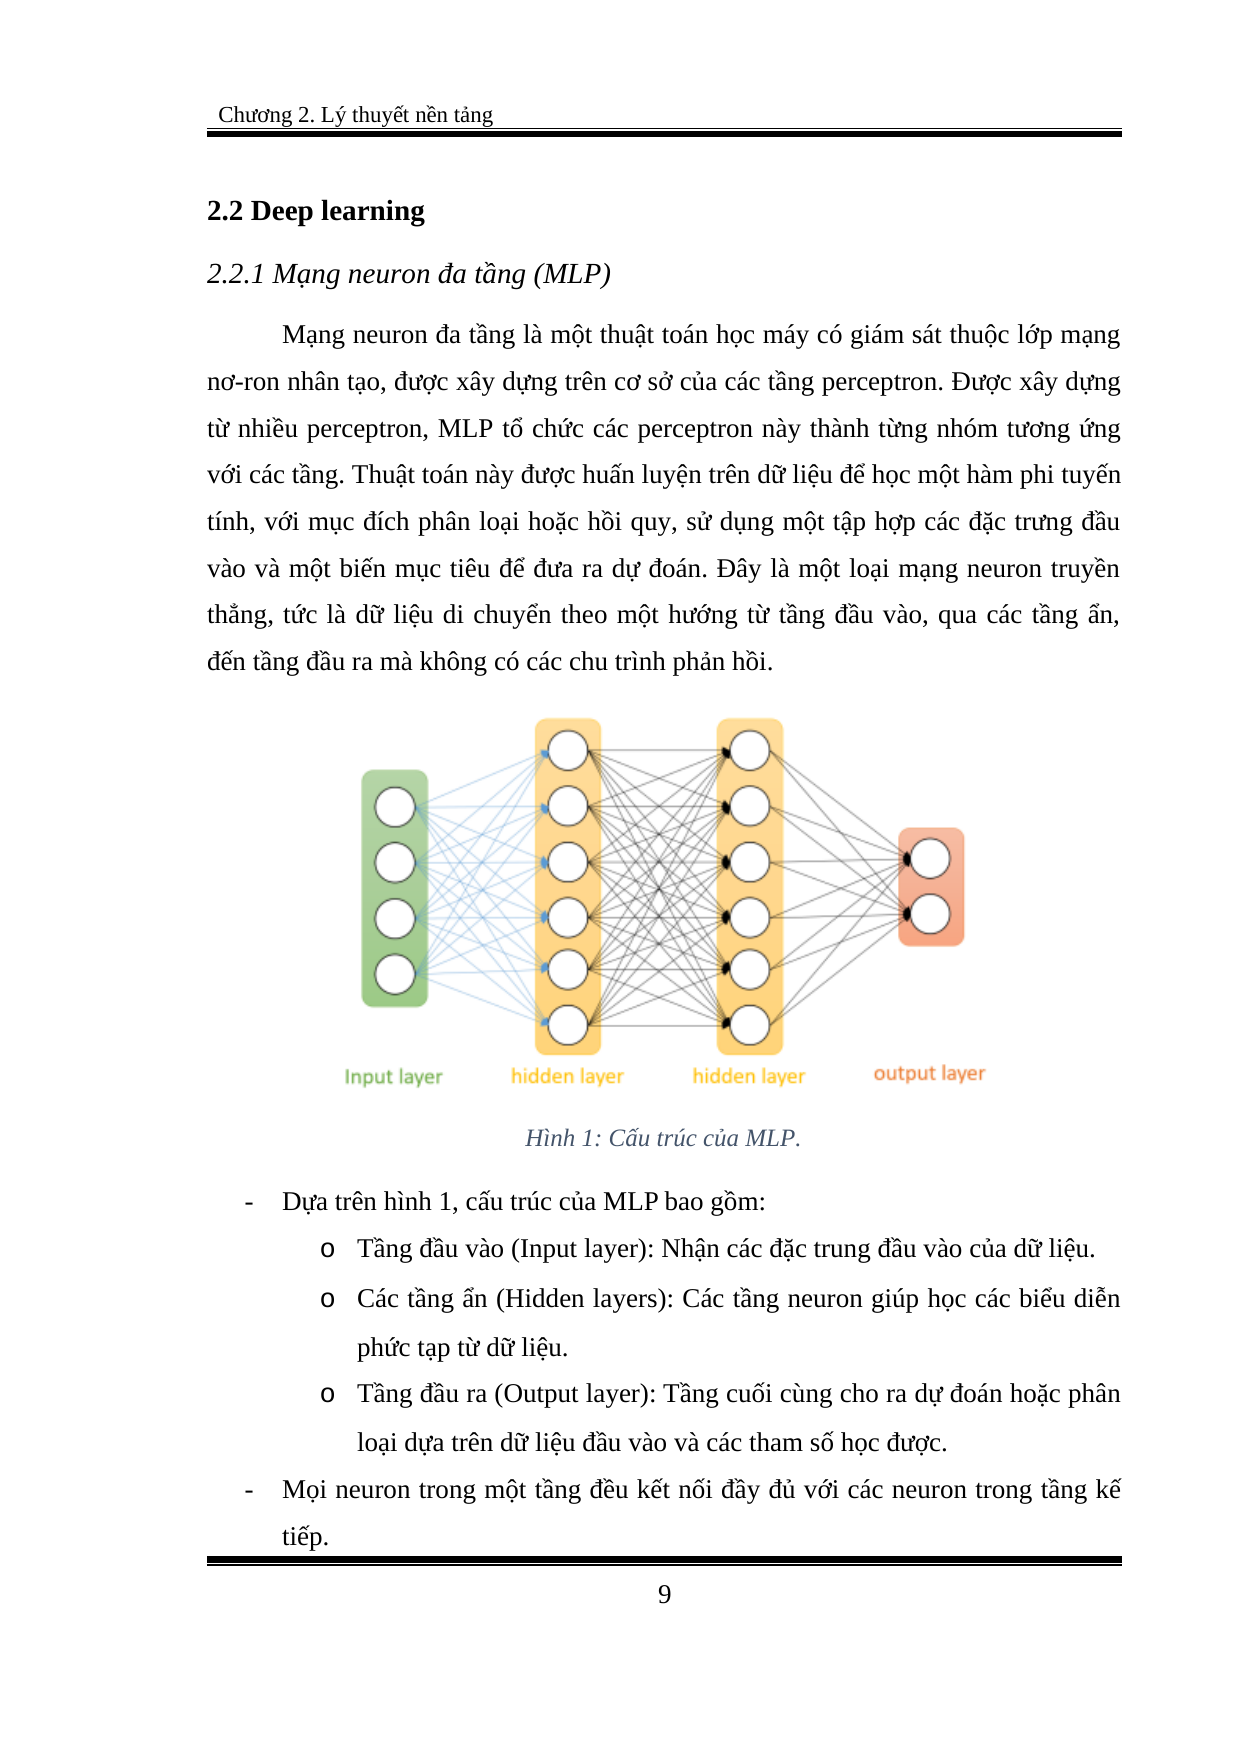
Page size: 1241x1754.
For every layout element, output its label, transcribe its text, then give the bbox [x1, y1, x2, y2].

picture [338, 704, 991, 1096]
list Các tầng ẩn (Hidden layers): Các tầng neuron giúp học các biểu diễn phức tạp từ dữ liệu. [319, 1282, 1122, 1362]
text Deep learning [207, 193, 1122, 227]
list Tầng đầu ra (Output layer): Tầng cuối cùng cho ra dự đoán hoặc phân loại dựa trên dữ liệu đầu vào và các tham số học được. [319, 1378, 1122, 1458]
text Mạng neuron đa tầng (MLP) [207, 256, 1122, 289]
text Hình 1: Cấu trúc của MLP. [207, 1123, 1122, 1152]
list Dựa trên hình 1, cấu trúc của MLP bao gồm: [244, 1185, 1122, 1216]
list Mọi neuron trong một tầng đều kết nối đầy đủ với các neuron trong tầng kế tiếp. [244, 1473, 1122, 1551]
text Mạng neuron đa tầng là một thuật toán học máy có giám sát thuộc lớp mạng nơ-ron nhân tạo, được xây dựng trên cơ sở của các tầng perceptron. Được xây dựng từ nhiều perceptron, MLP tổ chức các perceptron này thành từng nhóm tương ứng với các tầng. Thuật toán này được huấn luyện trên dữ liệu để học một hàm phi tuyến tính, với mục đích phân loại hoặc hồi quy, sử dụng một tập hợp các đặc trưng đầu vào và một biến mục tiêu để đưa ra dự đoán. Đây là một loại mạng neuron truyền thẳng, tức là dữ liệu di chuyển theo một hướng từ tầng đầu vào, qua các tầng ẩn, đến tầng đầu ra mà không có các chu trình phản hồi. [207, 319, 1122, 676]
list Tầng đầu vào (Input layer): Nhận các đặc trung đầu vào của dữ liệu. [319, 1232, 1122, 1265]
